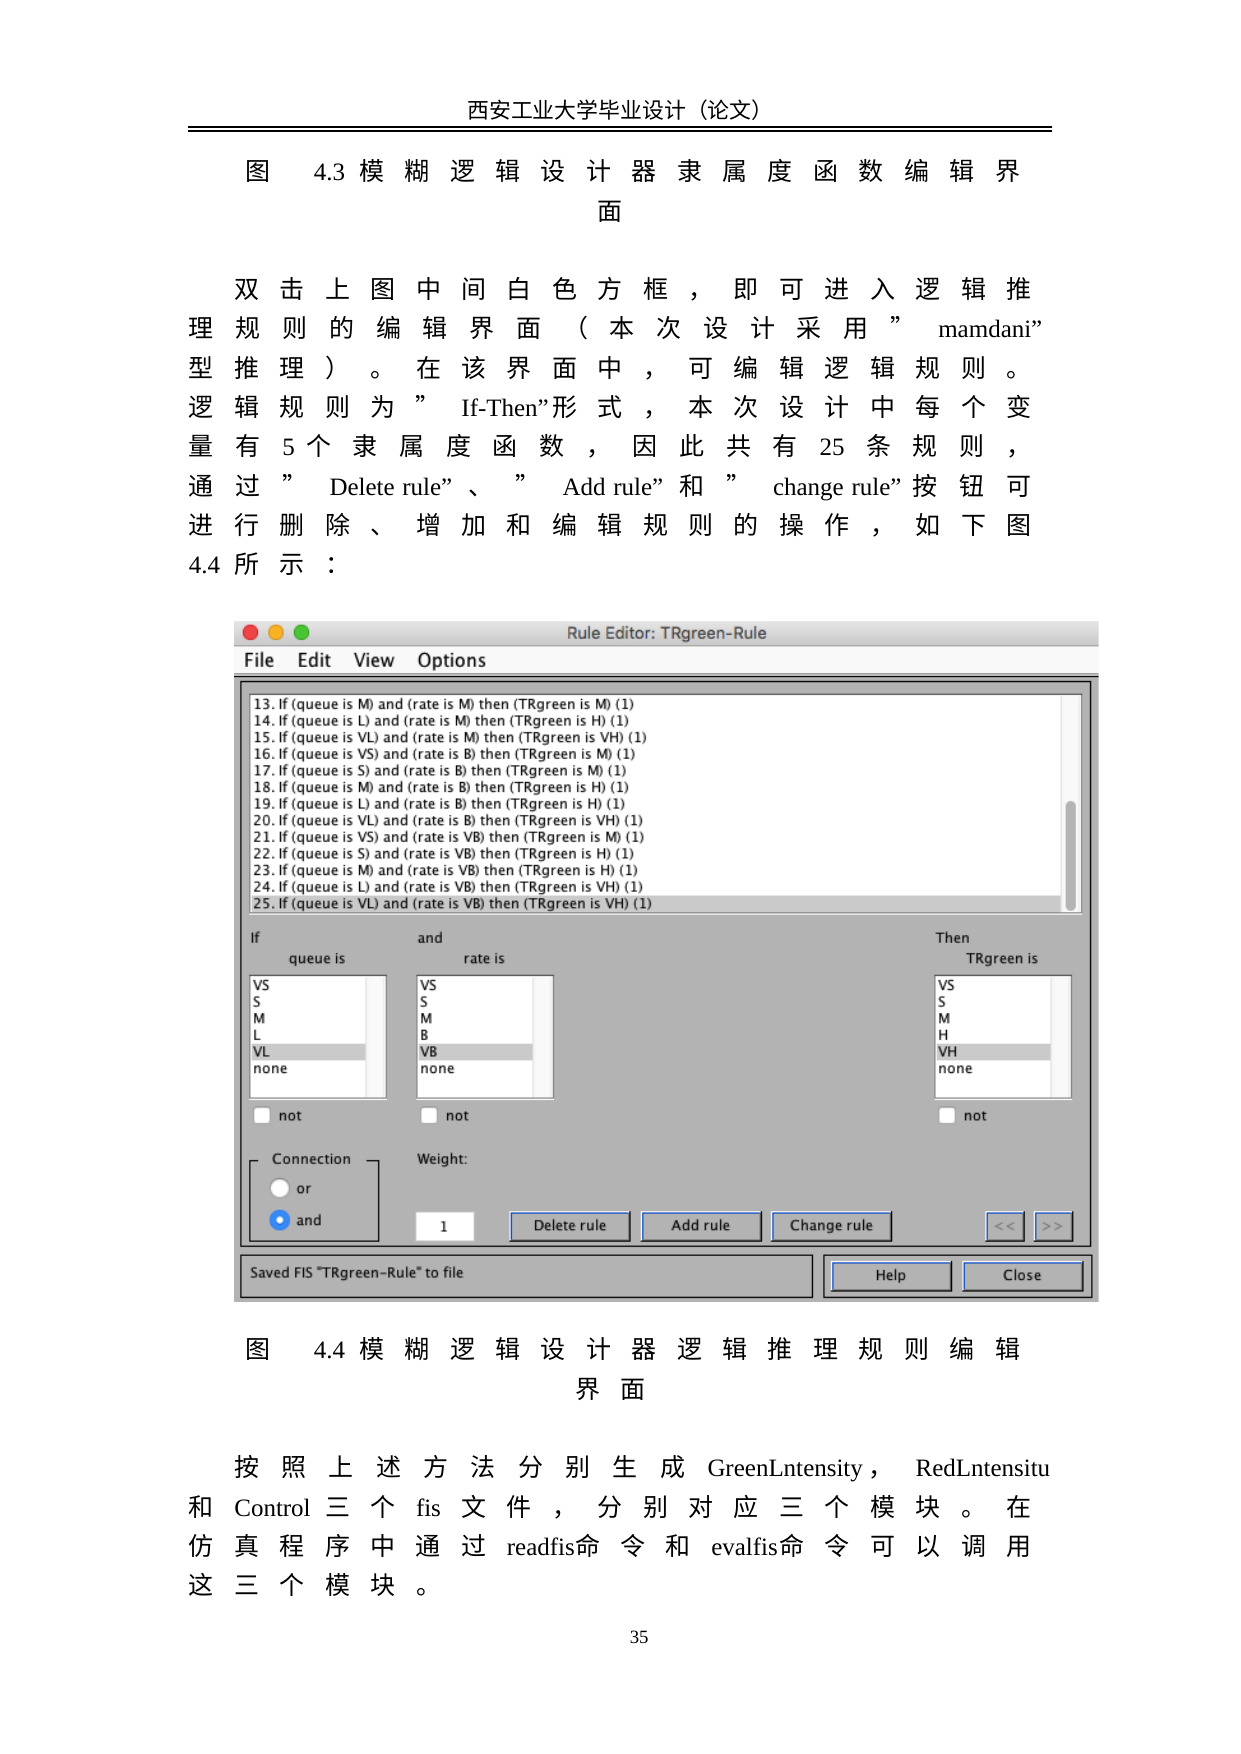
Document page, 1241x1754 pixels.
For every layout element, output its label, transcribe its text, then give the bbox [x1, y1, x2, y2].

text 按照上述方法分别生成GreenLntensity，RedLntensitu和Control三个fis文件，分别对应三个模块。在仿真程序中通过readfis命令和evalfis命令可以调用这三个模块。 [189, 1446, 1052, 1603]
text 图 4.3 模糊逻辑设计器隶属度函数编辑界面 [189, 150, 1052, 229]
text 图 4.4 模糊逻辑设计器逻辑推理规则编辑界面 [189, 1328, 1052, 1407]
text 双击上图中间白色方框，即可进入逻辑推理规则的编辑界面（本次设计采用”mamdani”型推理）。在该界面中，可编辑逻辑规则。逻辑规则为”If-Then”形式，本次设计中每个变量有5个隶属度函数，因此共有25条规则，通过”Delete rule”、”Add rule”和”change rule”按钮可进行删除、增加和编辑规则的操作，如下图4.4所示： [189, 268, 1052, 582]
picture [234, 621, 1099, 1302]
